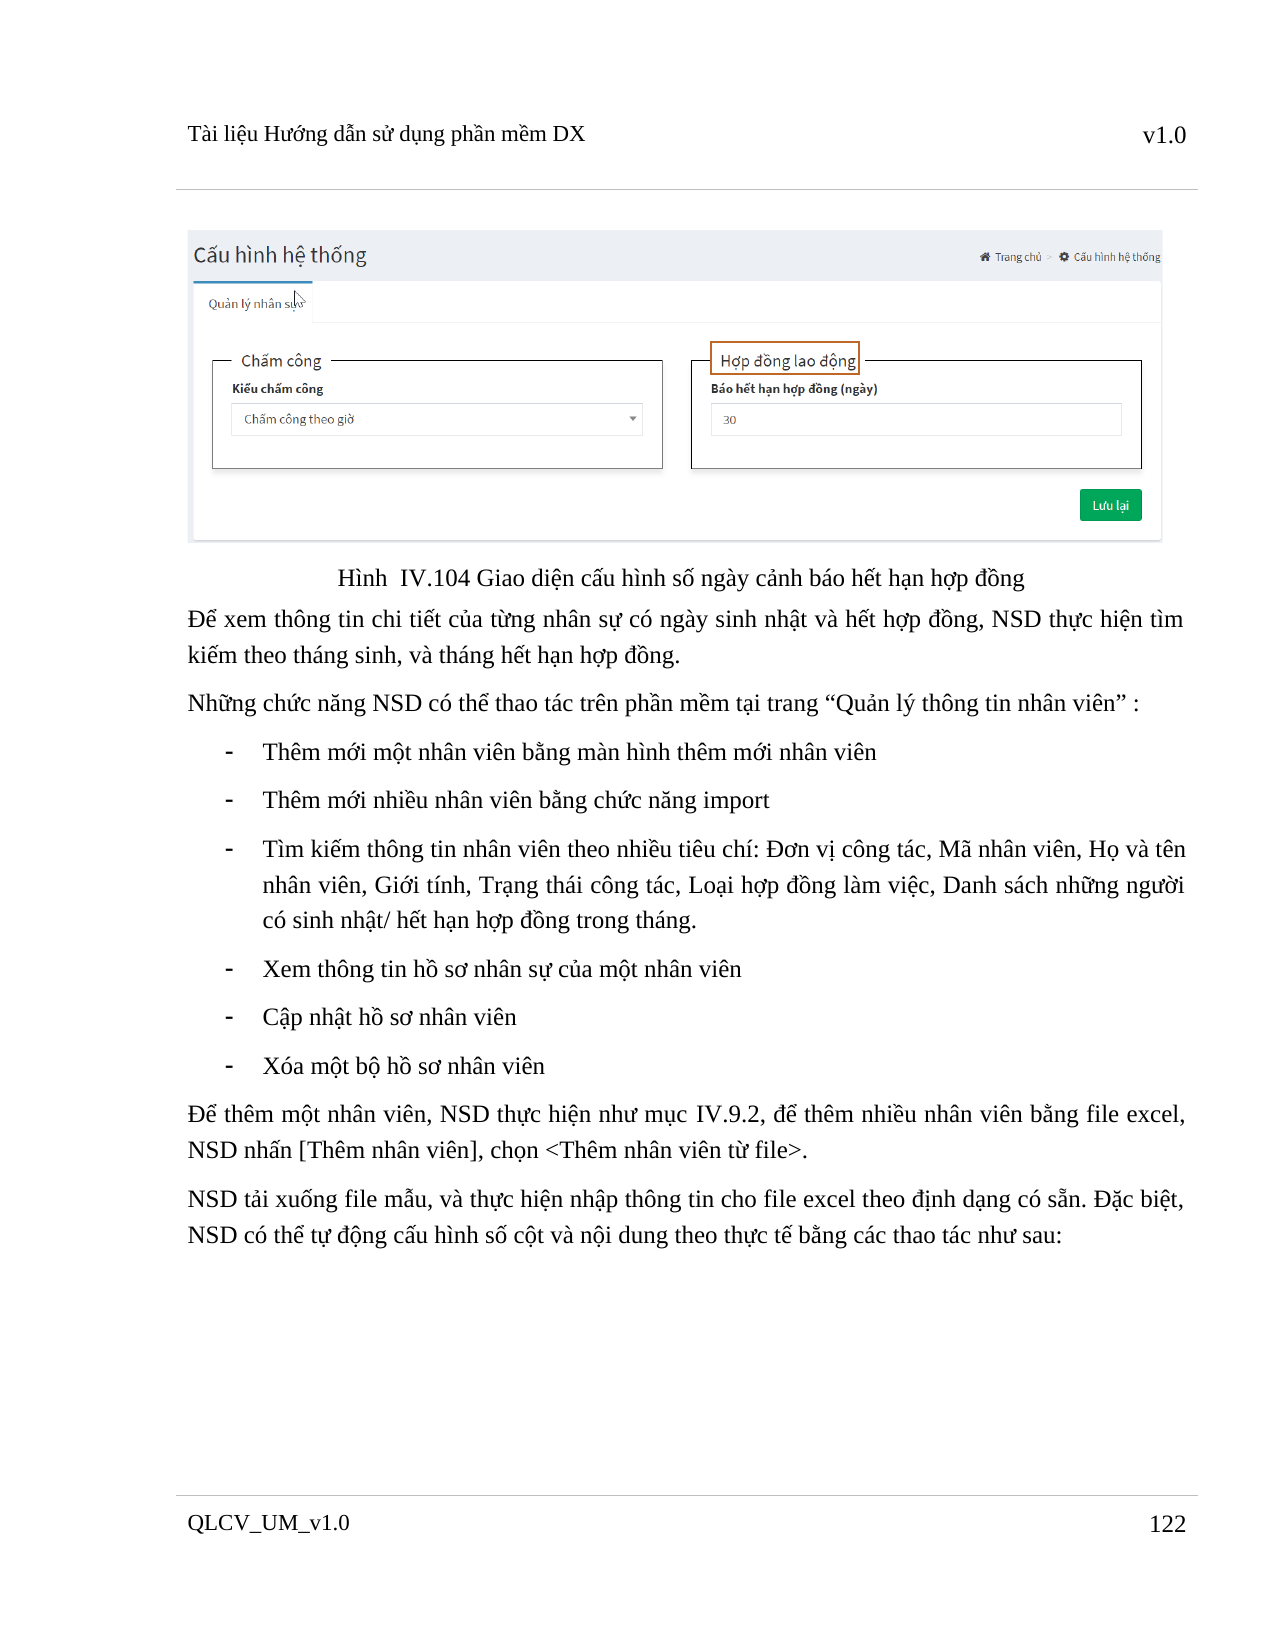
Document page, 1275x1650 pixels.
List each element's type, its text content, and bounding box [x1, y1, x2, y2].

text NSD tải xuống file mẫu, và thực hiện nhập thông tin cho file excel theo định dạng có sẵn. Đặc biệt, NSD có thể tự động cấu hình số cột và nội dung theo thực tế bằng các thao tác như sau: [187, 1184, 1186, 1248]
list Xóa một bộ hồ sơ nhân viên [225, 1051, 1186, 1080]
text Để thêm một nhân viên, NSD thực hiện như mục IV.9.2, để thêm nhiều nhân viên bằng file excel, NSD nhấn [Thêm nhân viên], chọn <Thêm nhân viên từ file>. [187, 1099, 1186, 1164]
list Xem thông tin hồ sơ nhân sự của một nhân viên [225, 954, 1186, 983]
list Tìm kiếm thông tin nhân viên theo nhiều tiêu chí: Đơn vị công tác, Mã nhân viên, Họ và tên nhân viên, Giới tính, Trạng thái công tác, Loại hợp đồng làm việc, Danh sách những người có sinh nhật/ hết hạn hợp đồng trong tháng. [225, 834, 1186, 934]
list Cập nhật hồ sơ nhân viên [225, 1002, 1186, 1031]
text Những chức năng NSD có thể thao tác trên phần mềm tại trang “Quản lý thông tin nhân viên” : [187, 688, 1186, 717]
list Thêm mới nhiều nhân viên bằng chức năng import [225, 785, 1186, 814]
text Để xem thông tin chi tiết của từng nhân sự có ngày sinh nhật và hết hợp đồng, NSD thực hiện tìm kiếm theo tháng sinh, và tháng hết hạn hợp đồng. [187, 604, 1186, 669]
picture [187, 230, 1163, 543]
list Thêm mới một nhân viên bằng màn hình thêm mới nhân viên [225, 737, 1186, 766]
